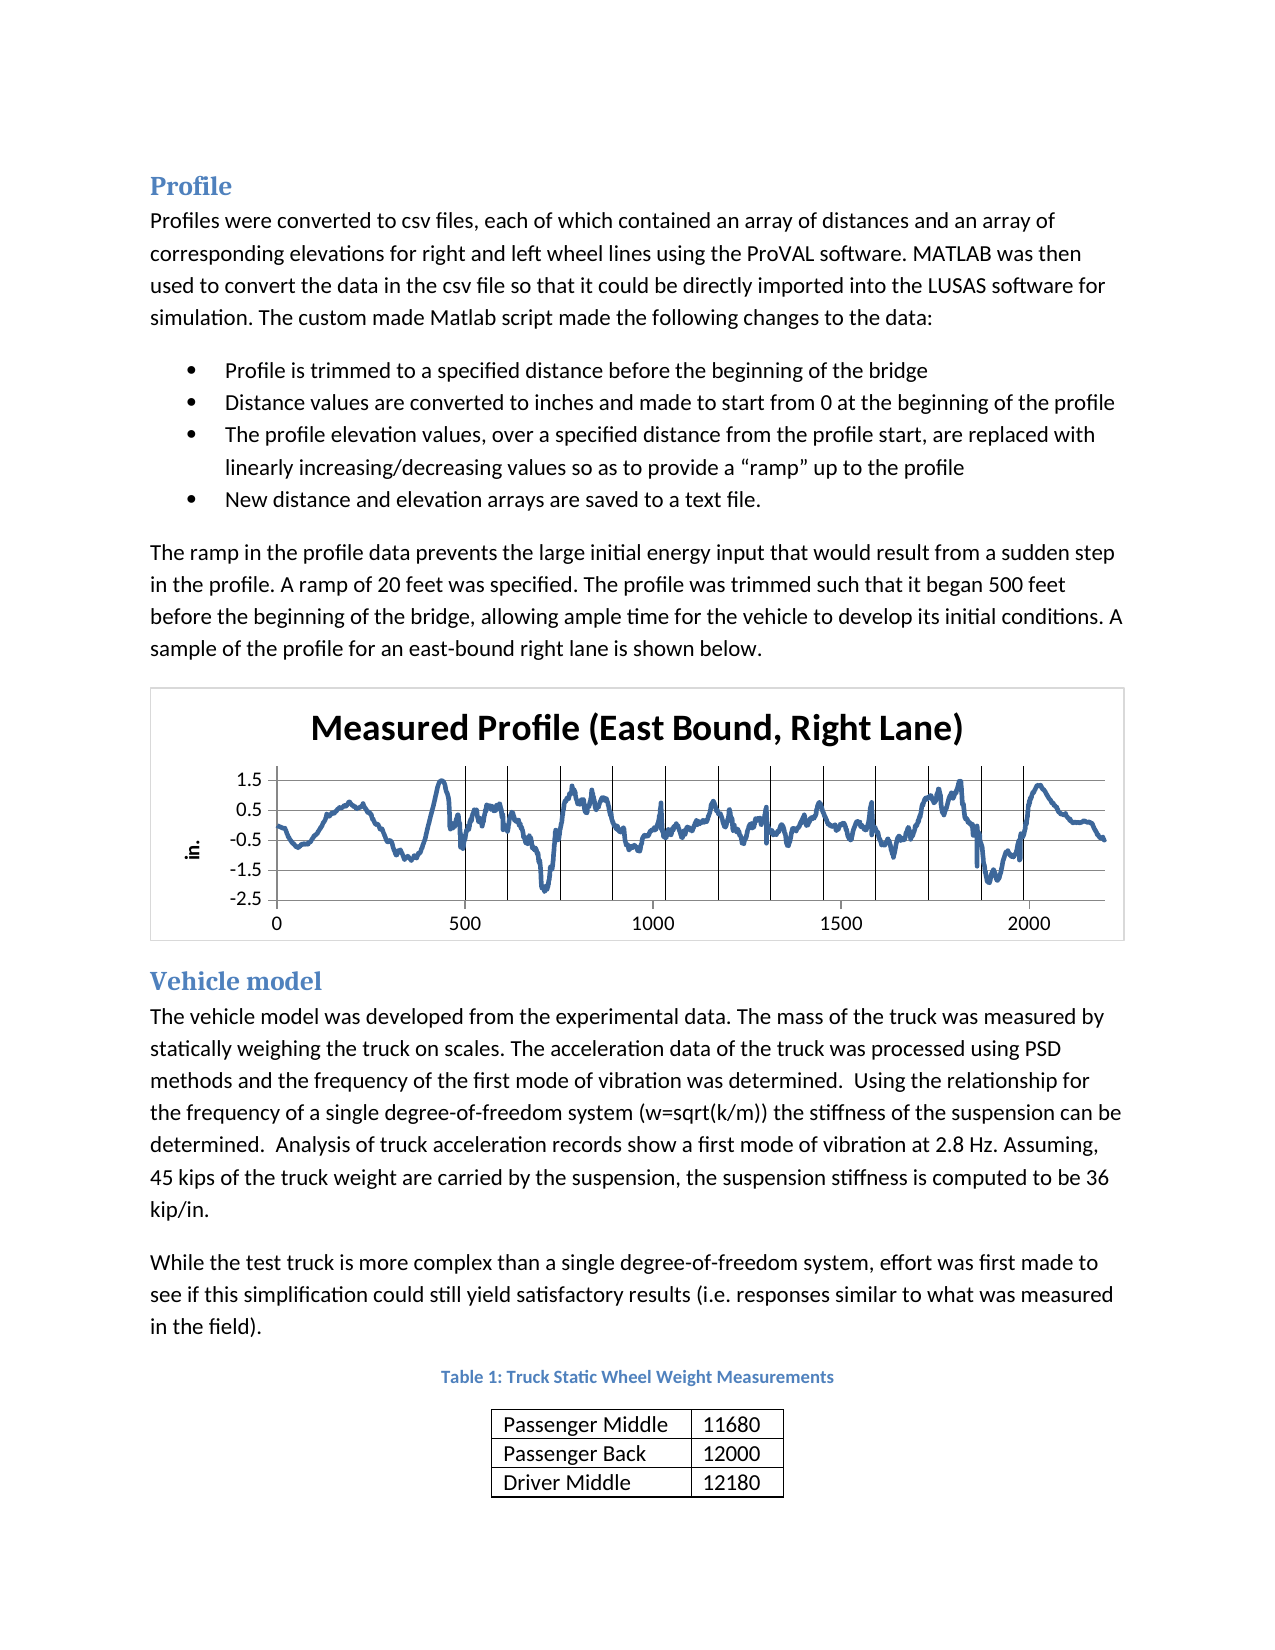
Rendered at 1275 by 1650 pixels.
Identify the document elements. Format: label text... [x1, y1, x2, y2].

list New distance and elevation arrays are saved to a text file. [187, 485, 1125, 513]
table_header 11680 [692, 1410, 783, 1438]
text Table : Truck Static Wheel Weight Measurements [150, 1365, 1125, 1388]
table_cell 12180 [692, 1468, 783, 1496]
text The vehicle model was developed from the experimental data. The mass of the truck was measured by statically weighing the truck on scales. The acceleration data of the truck was processed using PSD methods and the frequency of the first mode of vibration was determined. Using the relationship for the frequency of a single degree-of-freedom system (w=sqrt(k/m)) the stiffness of the suspension can be determined. Analysis of truck acceleration records show a first mode of vibration at 2.8 Hz. Assuming, 45 kips of the truck weight are carried by the suspension, the suspension stiffness is computed to be 36 kip/in. [150, 1002, 1125, 1223]
table_header Passenger Middle [492, 1410, 691, 1438]
list The profile elevation values, over a specified distance from the profile start, are replaced with linearly increasing/decreasing values so as to provide a “ramp” up to the profile [187, 421, 1125, 481]
text While the test truck is more complex than a single degree-of-freedom system, effort was first made to see if this simplification could still yield satisfactory results (i.e. responses similar to what was measured in the field). [150, 1248, 1125, 1340]
text The ramp in the profile data prevents the large initial energy input that would result from a sudden step in the profile. A ramp of 20 feet was specified. The profile was trimmed such that it began 500 feet before the beginning of the bridge, allowing ample time for the vehicle to develop its initial conditions. A sample of the profile for an east-bound right lane is shown below. [150, 538, 1125, 662]
list Profile is trimmed to a specified distance before the beginning of the bridge [187, 356, 1125, 384]
table_cell 12000 [692, 1439, 783, 1467]
subtitle Vehicle model [150, 966, 1125, 997]
subtitle Profile [150, 171, 1125, 202]
table_cell Driver Middle [492, 1468, 691, 1496]
list Distance values are converted to inches and made to start from 0 at the beginning of the profile [187, 388, 1125, 416]
table_cell Passenger Back [492, 1439, 691, 1467]
text Profiles were converted to csv files, each of which contained an array of distances and an array of corresponding elevations for right and left wheel lines using the ProVAL software. MATLAB was then used to convert the data in the csv file so that it could be directly imported into the LUSAS software for simulation. The custom made Matlab script made the following changes to the data: [150, 207, 1125, 331]
